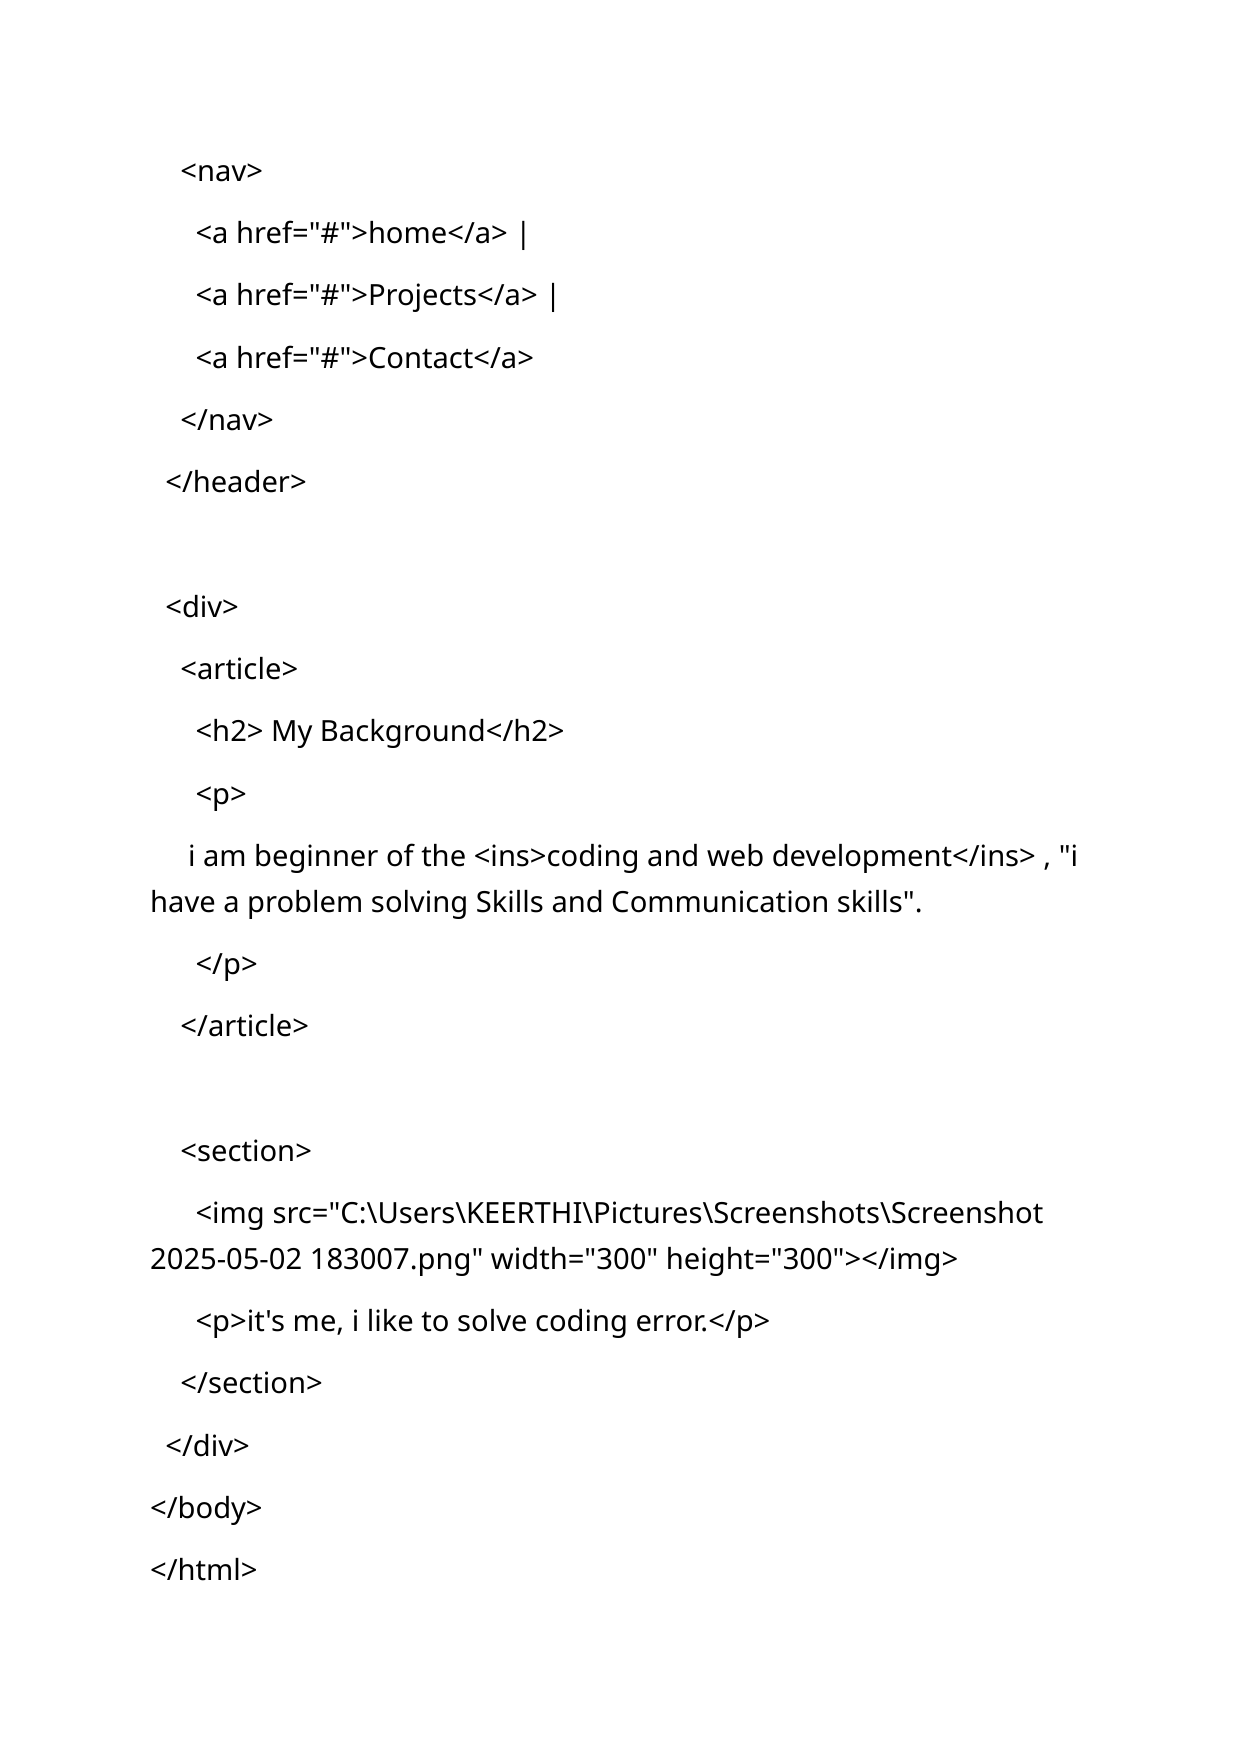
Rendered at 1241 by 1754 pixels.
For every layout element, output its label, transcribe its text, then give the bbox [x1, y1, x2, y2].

text <article> [150, 648, 1090, 688]
text </header> [150, 461, 1090, 501]
text <nav> [150, 150, 1090, 190]
text </body> [150, 1487, 1090, 1527]
text </section> [150, 1362, 1090, 1402]
text </article> [150, 1005, 1090, 1045]
text <p>it's me, i like to solve coding error.</p> [150, 1300, 1090, 1340]
text i am beginner of the <ins>coding and web development</ins> , "i have a problem solving Skills and Communication skills". [150, 835, 1090, 921]
text </nav> [150, 399, 1090, 439]
text <a href="#">Contact</a> [150, 337, 1090, 377]
text <img src="C:\Users\KEERTHI\Pictures\Screenshots\Screenshot 2025-05-02 183007.png" width="300" height="300"></img> [150, 1192, 1090, 1278]
text <section> [150, 1130, 1090, 1170]
text <p> [150, 773, 1090, 813]
text <h2> My Background</h2> [150, 711, 1090, 750]
text <div> [150, 586, 1090, 626]
text </div> [150, 1425, 1090, 1464]
text <a href="#">Projects</a> | [150, 274, 1090, 314]
text </p> [150, 943, 1090, 983]
text <a href="#">home</a> | [150, 212, 1090, 252]
text </html> [150, 1549, 1090, 1589]
